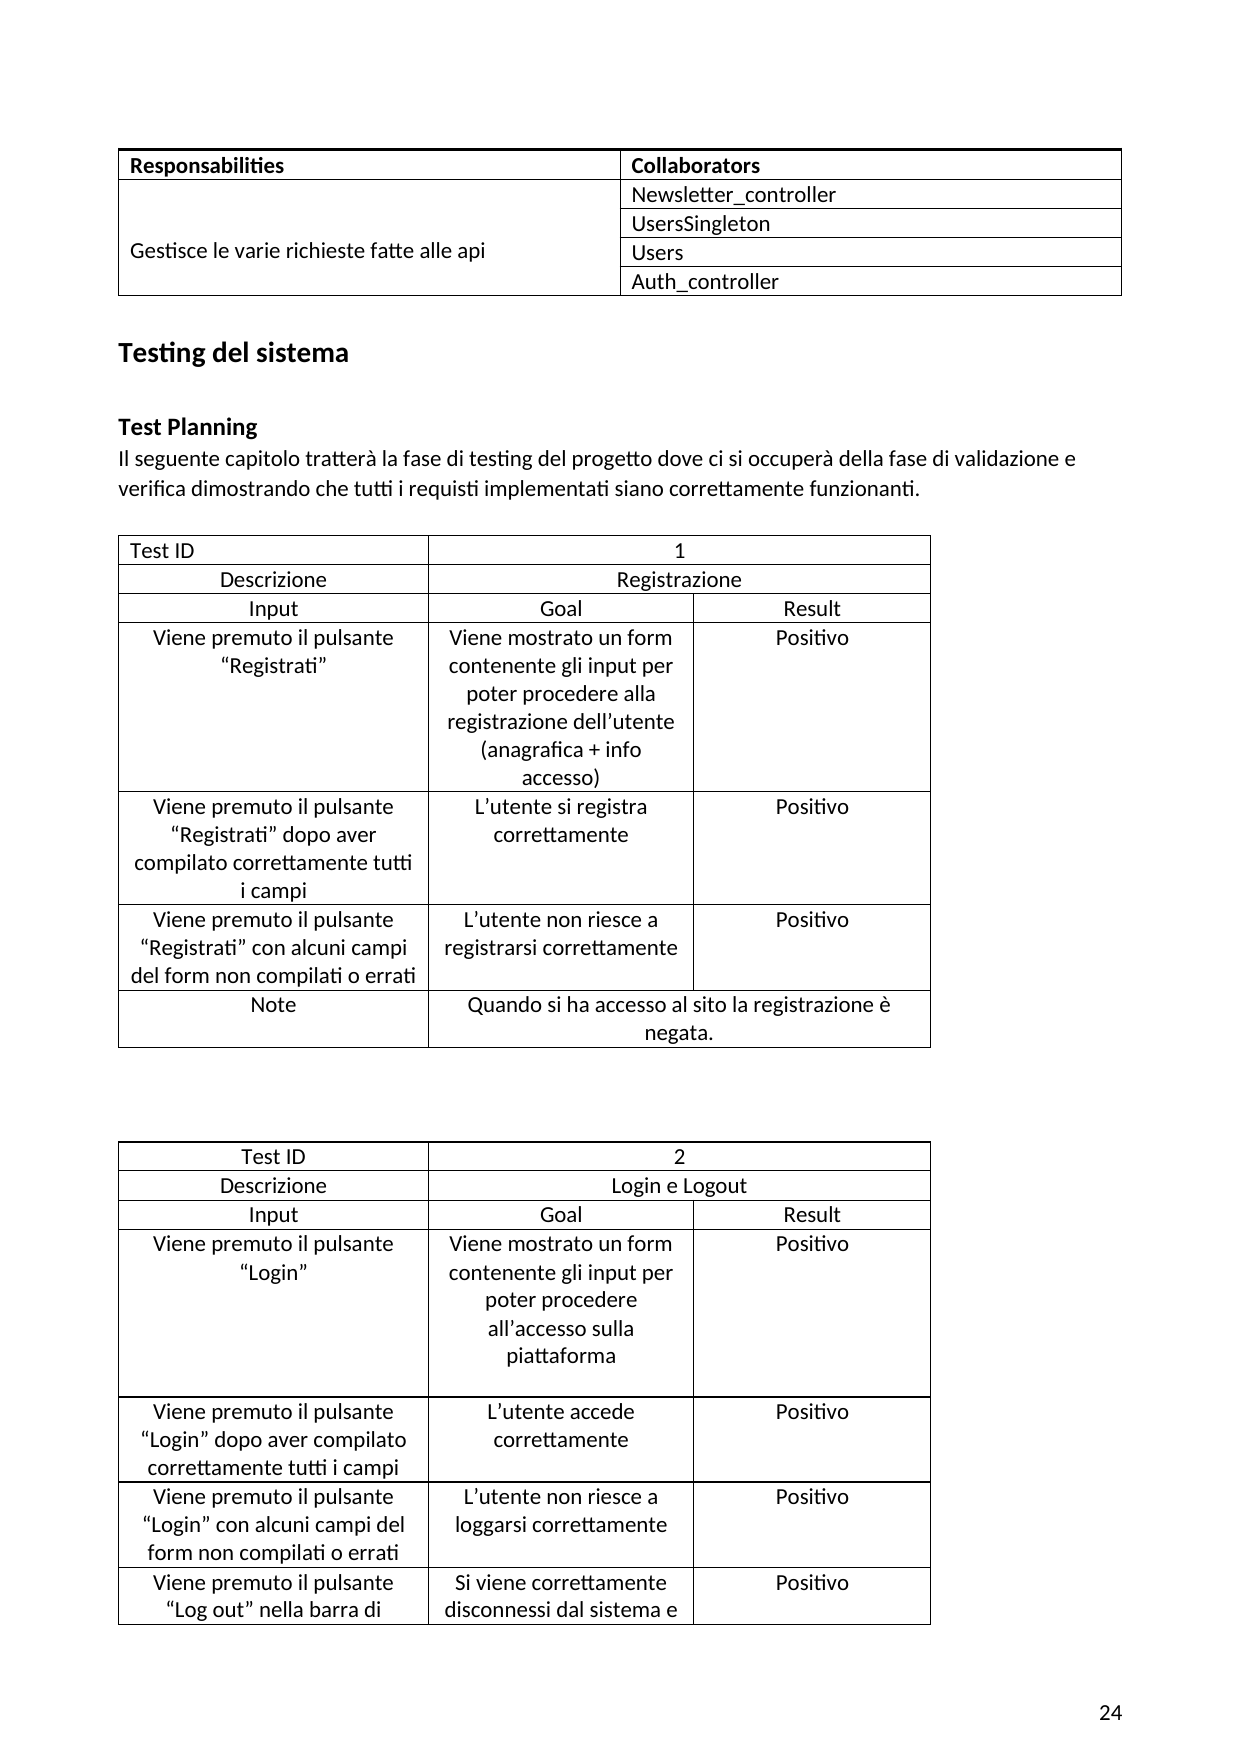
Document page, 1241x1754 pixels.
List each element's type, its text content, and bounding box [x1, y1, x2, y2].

table_cell Responsabilities [119, 151, 620, 179]
table_cell Positivo [694, 905, 930, 989]
table_cell Auth_controller [621, 267, 1121, 295]
table_cell Input [119, 594, 428, 622]
table_cell Positivo [694, 1483, 930, 1567]
table_cell Gestisce le varie richieste fatte alle api [119, 180, 620, 295]
table_cell Positivo [694, 1398, 930, 1481]
table_cell Descrizione [119, 1171, 428, 1199]
text Il seguente capitolo tratterà la fase di testing del progetto dove ci si occuperà della fase di validazione e verifica dimostrando che tutti i requisti implementati siano correttamente funzionanti. [118, 444, 1122, 502]
table_cell Viene premuto il pulsante “Registrati” dopo aver compilato correttamente tutti i campi [119, 792, 428, 904]
text Testing del sistema [118, 334, 1122, 370]
table_cell UsersSingleton [621, 209, 1121, 237]
table_header 1 [429, 536, 930, 564]
table_cell L’utente non riesce a loggarsi correttamente [429, 1483, 693, 1567]
table_cell Positivo [694, 1568, 930, 1624]
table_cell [429, 1568, 693, 1624]
table_cell Viene premuto il pulsante “Login” con alcuni campi del form non compilati o errati [119, 1483, 428, 1567]
table_cell Viene premuto il pulsante “Registrati” con alcuni campi del form non compilati o errati [119, 905, 428, 989]
table_cell L’utente non riesce a registrarsi correttamente [429, 905, 693, 989]
table_header 2 [429, 1143, 930, 1170]
table_cell Goal [429, 1201, 693, 1228]
table_cell Viene premuto il pulsante “Login” [119, 1230, 428, 1396]
table_cell Viene premuto il pulsante “Login” dopo aver compilato correttamente tutti i campi [119, 1398, 428, 1481]
text Test Planning [118, 411, 1122, 442]
table_cell Users [621, 238, 1121, 266]
table_cell Positivo [694, 792, 930, 904]
table_cell Descrizione [119, 565, 428, 593]
table_cell L’utente si registra correttamente [429, 792, 693, 904]
table_cell Positivo [694, 623, 930, 791]
table_cell Registrazione [429, 565, 930, 593]
table_cell Positivo [694, 1230, 930, 1396]
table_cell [119, 1568, 428, 1624]
table_cell Quando si ha accesso al sito la registrazione è negata. [429, 991, 930, 1047]
table_cell Goal [429, 594, 693, 622]
table_cell Result [694, 1201, 930, 1228]
table_header Test ID [119, 536, 428, 564]
table_cell L’utente accede correttamente [429, 1398, 693, 1481]
table_cell Viene mostrato un form contenente gli input per poter procedere alla registrazione dell’utente (anagrafica + info accesso) [429, 623, 693, 791]
table_cell Viene premuto il pulsante “Registrati” [119, 623, 428, 791]
table_cell Collaborators [621, 151, 1121, 179]
table_cell Result [694, 594, 930, 622]
table_cell Login e Logout [429, 1171, 930, 1199]
table_cell Input [119, 1201, 428, 1228]
table_cell Viene mostrato un form contenente gli input per poter procedere all’accesso sulla piattaforma [429, 1230, 693, 1396]
table_cell Newsletter_controller [621, 180, 1121, 208]
table_header Test ID [119, 1143, 428, 1170]
table_cell Note [119, 991, 428, 1047]
